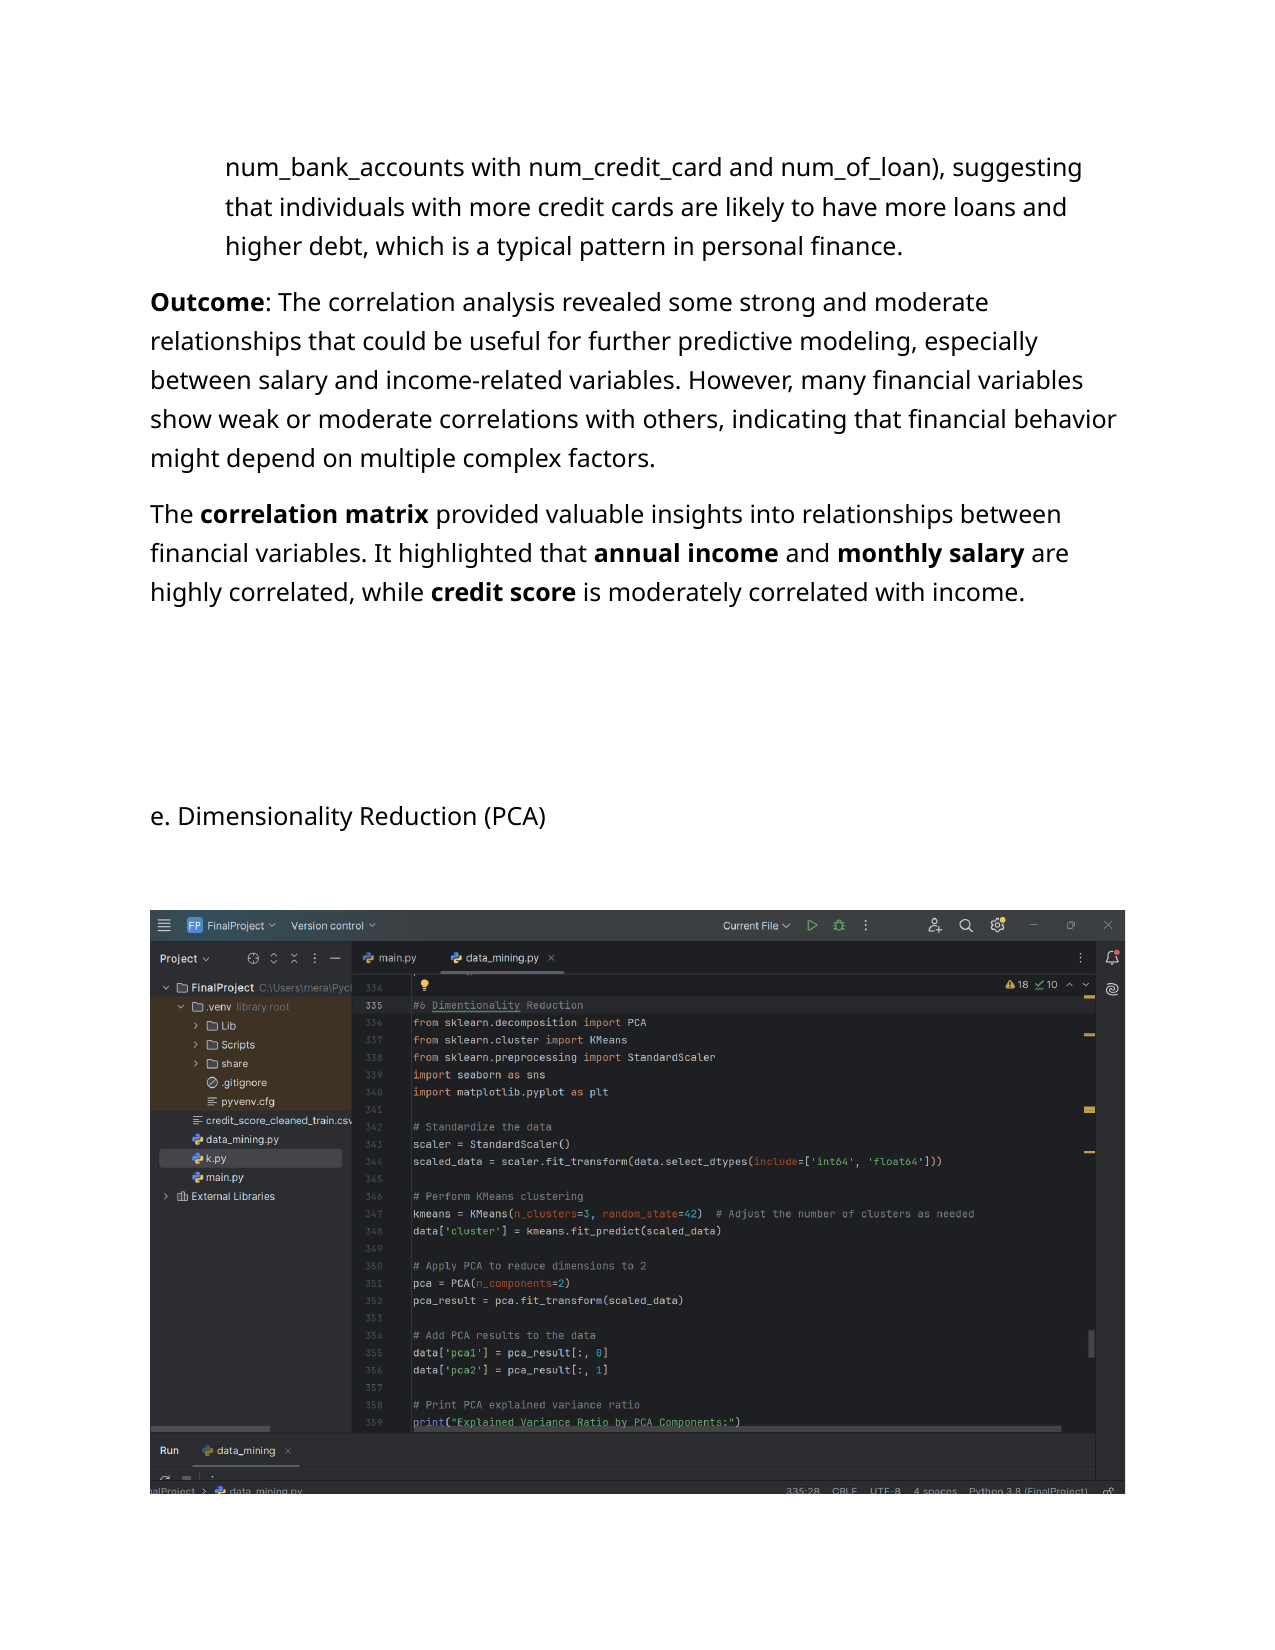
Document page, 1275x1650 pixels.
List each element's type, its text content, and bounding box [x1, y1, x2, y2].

picture [150, 910, 1125, 1494]
text e. Dimensionality Reduction (PCA) [150, 798, 1125, 832]
text The correlation matrix provided valuable insights into relationships between financial variables. It highlighted that annual income and monthly salary are highly correlated, while credit score is moderately correlated with income. [150, 497, 1125, 609]
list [187, 150, 1125, 262]
text Outcome: The correlation analysis revealed some strong and moderate relationships that could be useful for further predictive modeling, especially between salary and income-related variables. However, many financial variables show weak or moderate correlations with others, indicating that financial behavior might depend on multiple complex factors. [150, 284, 1125, 475]
